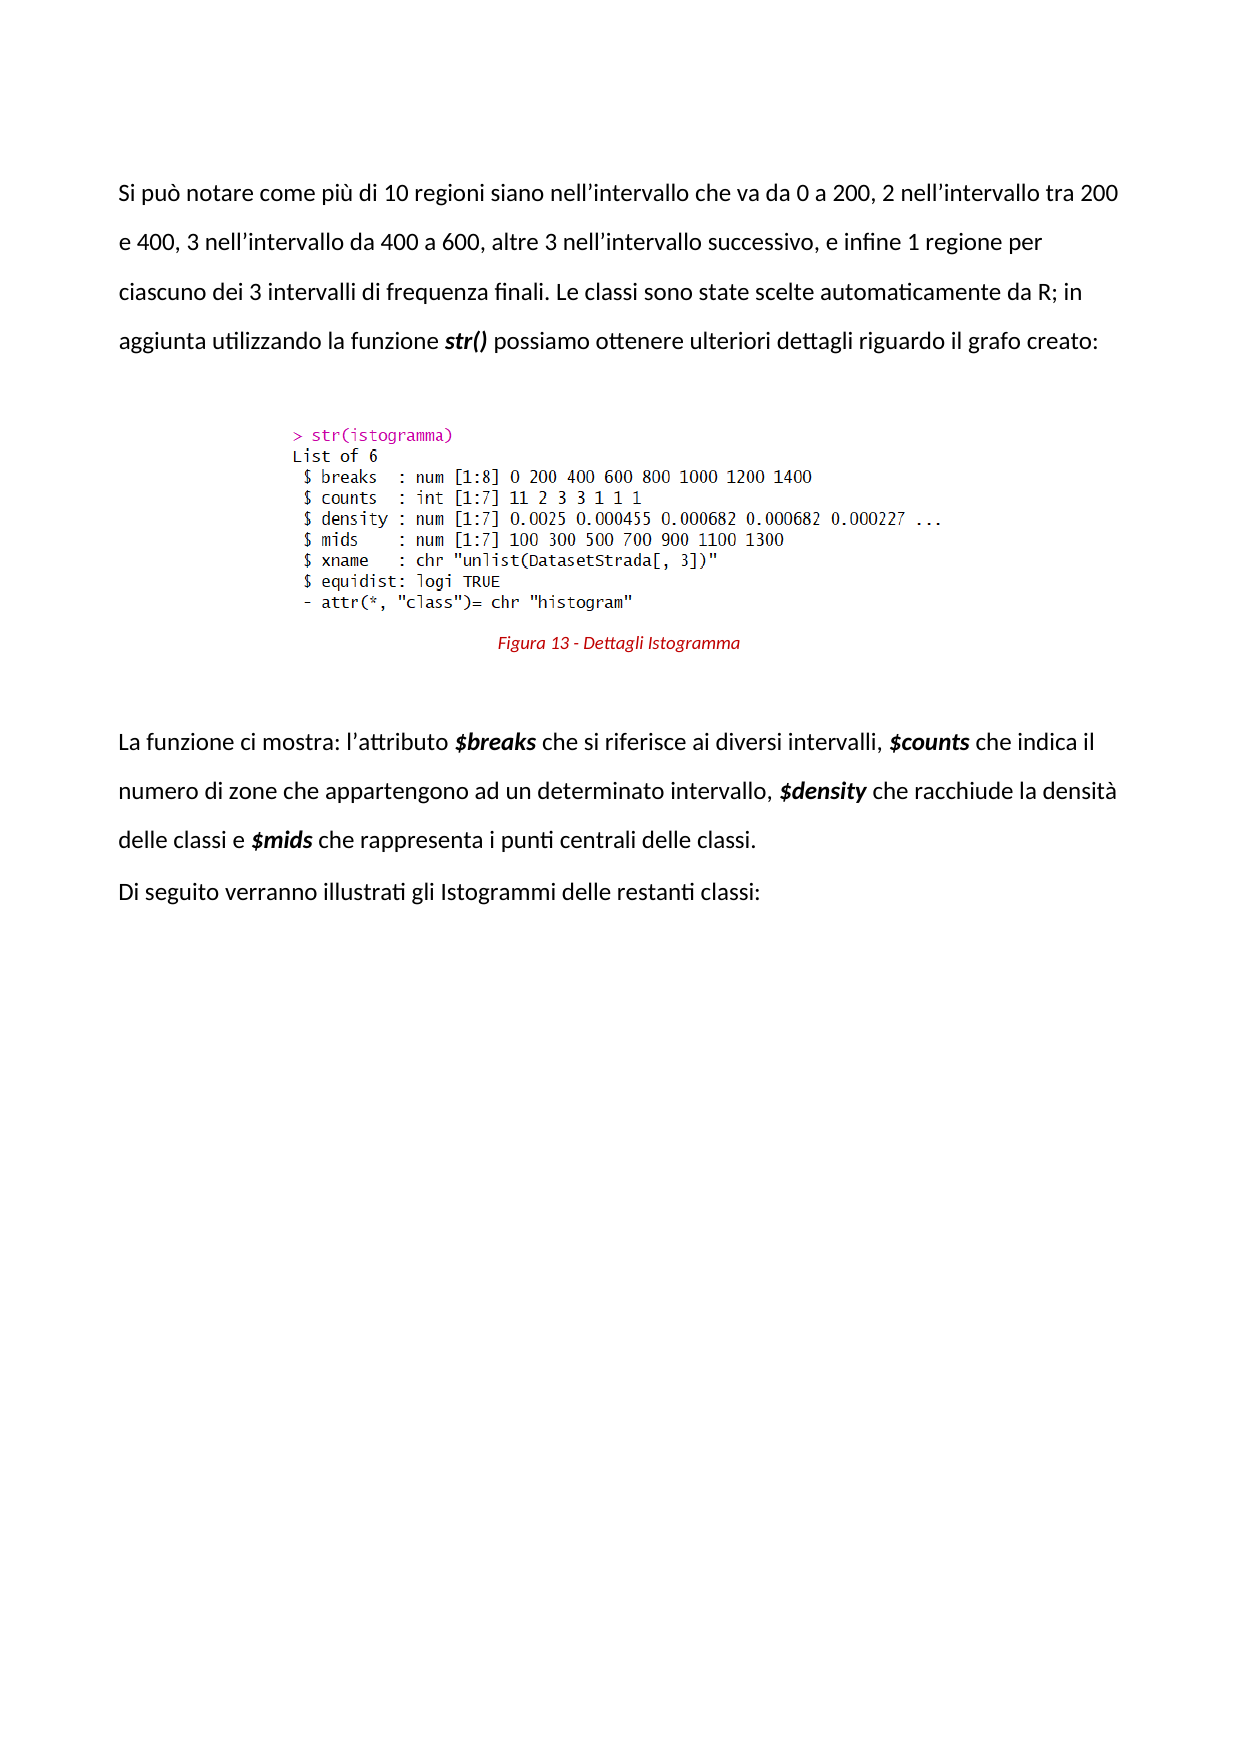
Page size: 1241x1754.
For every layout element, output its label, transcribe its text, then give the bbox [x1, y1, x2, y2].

text Di seguito verranno illustrati gli Istogrammi delle restanti classi: [118, 876, 1122, 906]
text Si può notare come più di 10 regioni siano nell’intervallo che va da 0 a 200, 2 nell’intervallo tra 200 e 400, 3 nell’intervallo da 400 a 600, altre 3 nell’intervallo successivo, e infine 1 regione per ciascuno dei 3 intervalli di frequenza finali. Le classi sono state scelte automaticamente da R; in aggiunta utilizzando la funzione str() possiamo ottenere ulteriori dettagli riguardo il grafo creato: [118, 177, 1122, 356]
picture [290, 427, 950, 614]
text La funzione ci mostra: l’attributo $breaks che si riferisce ai diversi intervalli, $counts che indica il numero di zone che appartengono ad un determinato intervallo, $density che racchiude la densità delle classi e $mids che rappresenta i punti centrali delle classi. [118, 726, 1122, 855]
text Figura 13 - Dettagli Istogramma [118, 631, 1122, 654]
